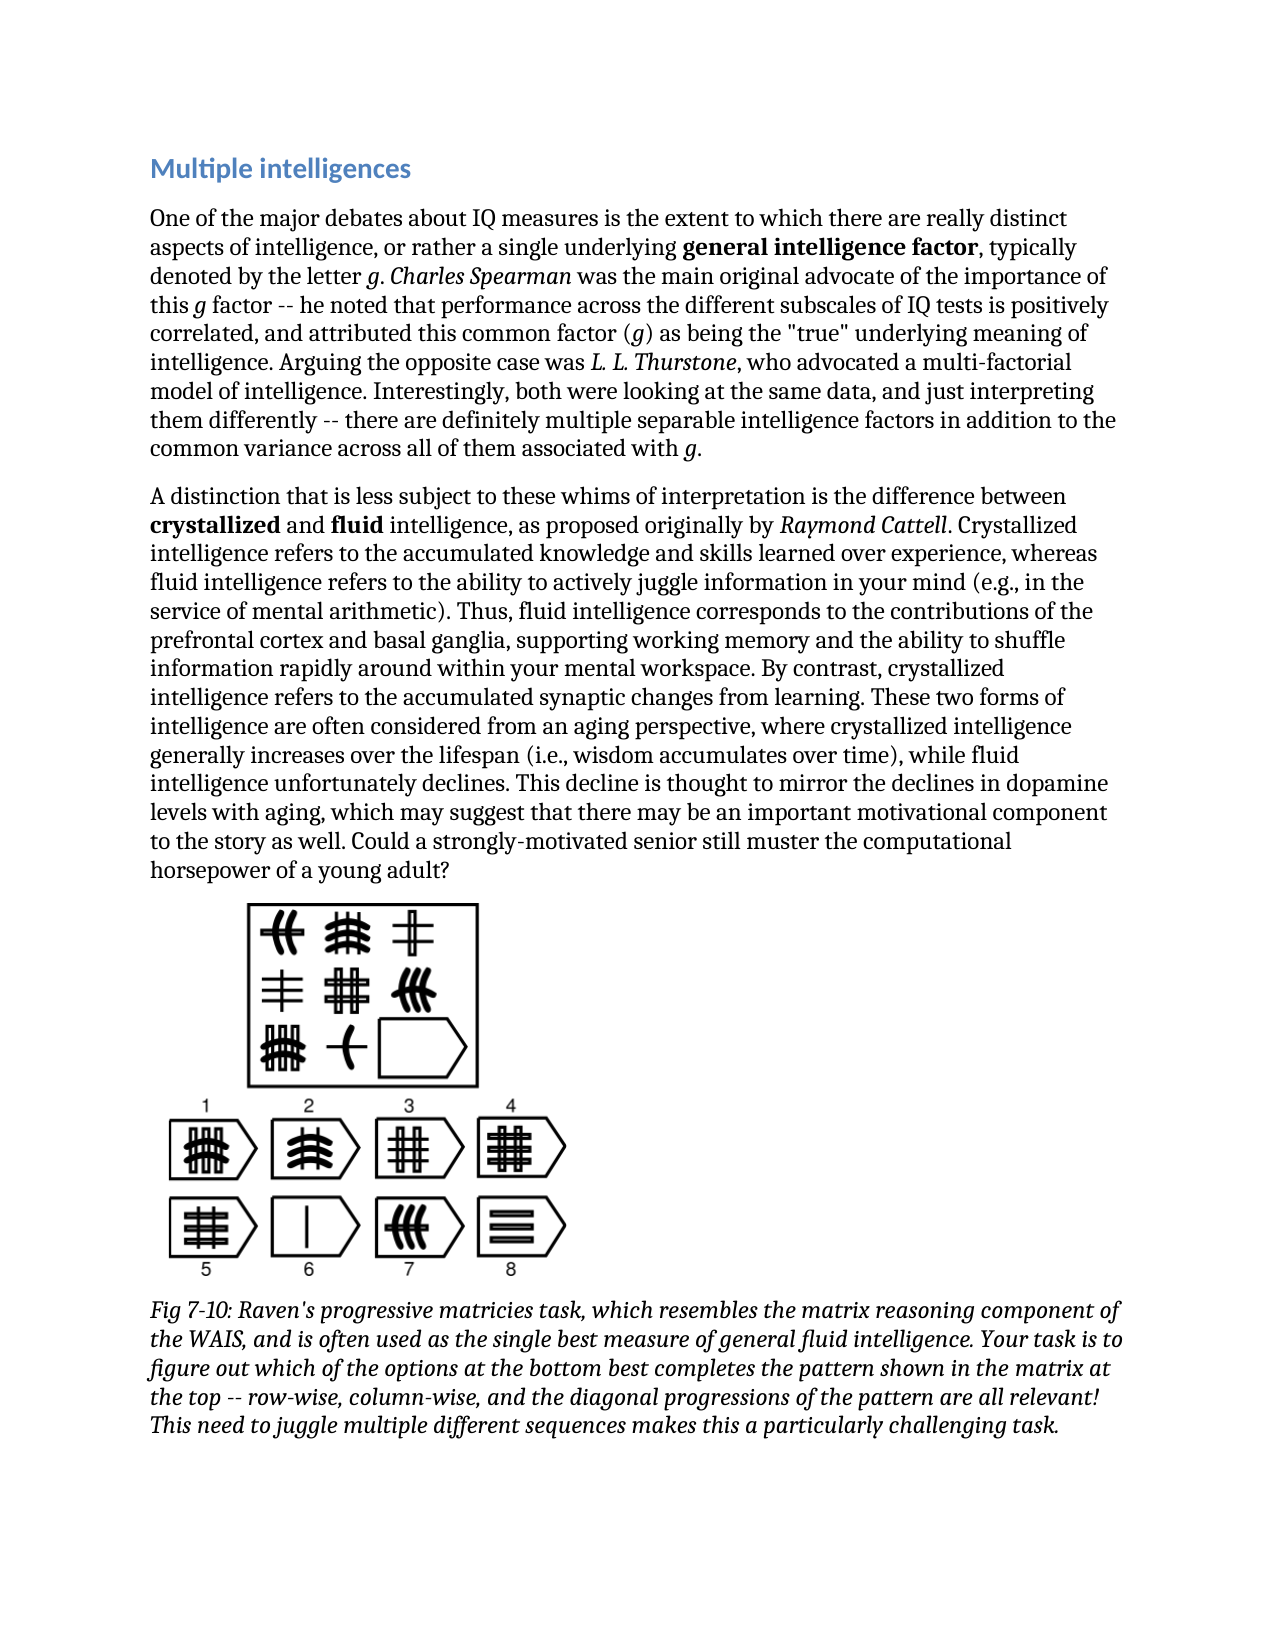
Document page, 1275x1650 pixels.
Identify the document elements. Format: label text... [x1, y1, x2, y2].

text A distinction that is less subject to these whims of interpretation is the difference between crystallized and fluid intelligence, as proposed originally by Raymond Cattell. Crystallized intelligence refers to the accumulated knowledge and skills learned over experience, whereas fluid intelligence refers to the ability to actively juggle information in your mind (e.g., in the service of mental arithmetic). Thus, fluid intelligence corresponds to the contributions of the prefrontal cortex and basal ganglia, supporting working memory and the ability to shuffle information rapidly around within your mental workspace. By contrast, crystallized intelligence refers to the accumulated synaptic changes from learning. These two forms of intelligence are often considered from an aging perspective, where crystallized intelligence generally increases over the lifespan (i.e., wisdom accumulates over time), while fluid intelligence unfortunately declines. This decline is thought to mirror the declines in dopamine levels with aging, which may suggest that there may be an important motivational component to the story as well. Could a strongly-motivated senior still muster the computational horsepower of a young adult? [150, 482, 1125, 884]
picture [168, 903, 567, 1276]
text Fig 7-10: Raven's progressive matricies task, which resembles the matrix reasoning component of the WAIS, and is often used as the single best measure of general fluid intelligence. Your task is to figure out which of the options at the bottom best completes the pattern shown in the matrix at the top -- row-wise, column-wise, and the diagonal progressions of the pattern are all relevant! This need to juggle multiple different sequences makes this a particularly challenging task. [150, 1296, 1125, 1440]
subtitle Multiple intelligences [150, 150, 1125, 186]
text One of the major debates about IQ measures is the extent to which there are really distinct aspects of intelligence, or rather a single underlying general intelligence factor, typically denoted by the letter g. Charles Spearman was the main original advocate of the importance of this g factor -- he noted that performance across the different subscales of IQ tests is positively correlated, and attributed this common factor (g) as being the "true" underlying meaning of intelligence. Arguing the opposite case was L. L. Thurstone, who advocated a multi-factorial model of intelligence. Interestingly, both were looking at the same data, and just interpreting them differently -- there are definitely multiple separable intelligence factors in addition to the common variance across all of them associated with g. [150, 204, 1125, 463]
